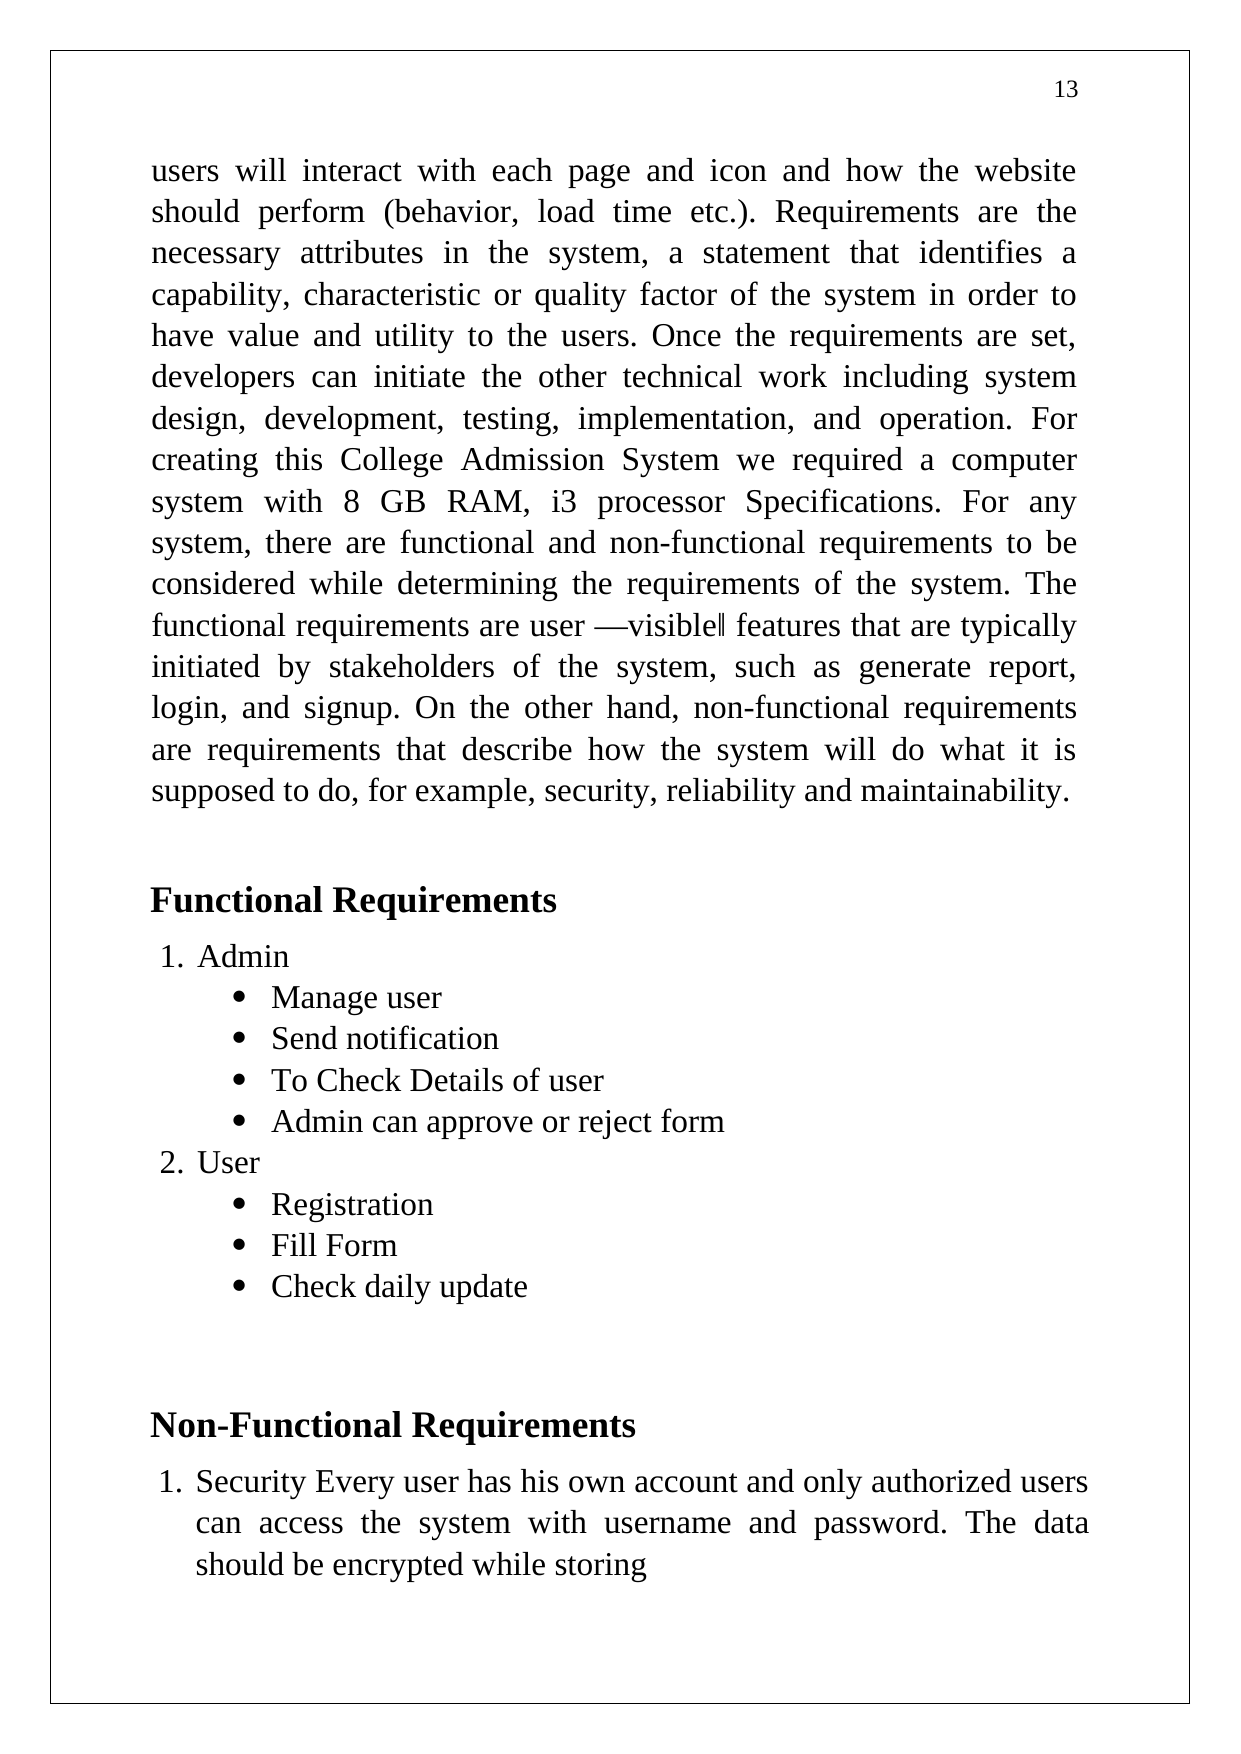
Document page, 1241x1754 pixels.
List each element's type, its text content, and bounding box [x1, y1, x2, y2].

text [150, 150, 1078, 809]
list Admin [159, 936, 1090, 974]
list Send notification [233, 1018, 1078, 1057]
list User [159, 1143, 1090, 1181]
list Manage user [233, 977, 1078, 1016]
list Registration [233, 1184, 1078, 1222]
list Admin can approve or reject form [233, 1101, 1078, 1139]
list Security Every user has his own account and only authorized users can access the system with username and password. The data should be encrypted while storing [158, 1461, 1090, 1582]
list Check daily update [233, 1267, 1078, 1305]
list Fill Form [233, 1225, 1078, 1264]
text Non-Functional Requirements [150, 1403, 1078, 1446]
text Functional Requirements [150, 877, 1078, 920]
list To Check Details of user [233, 1060, 1078, 1098]
